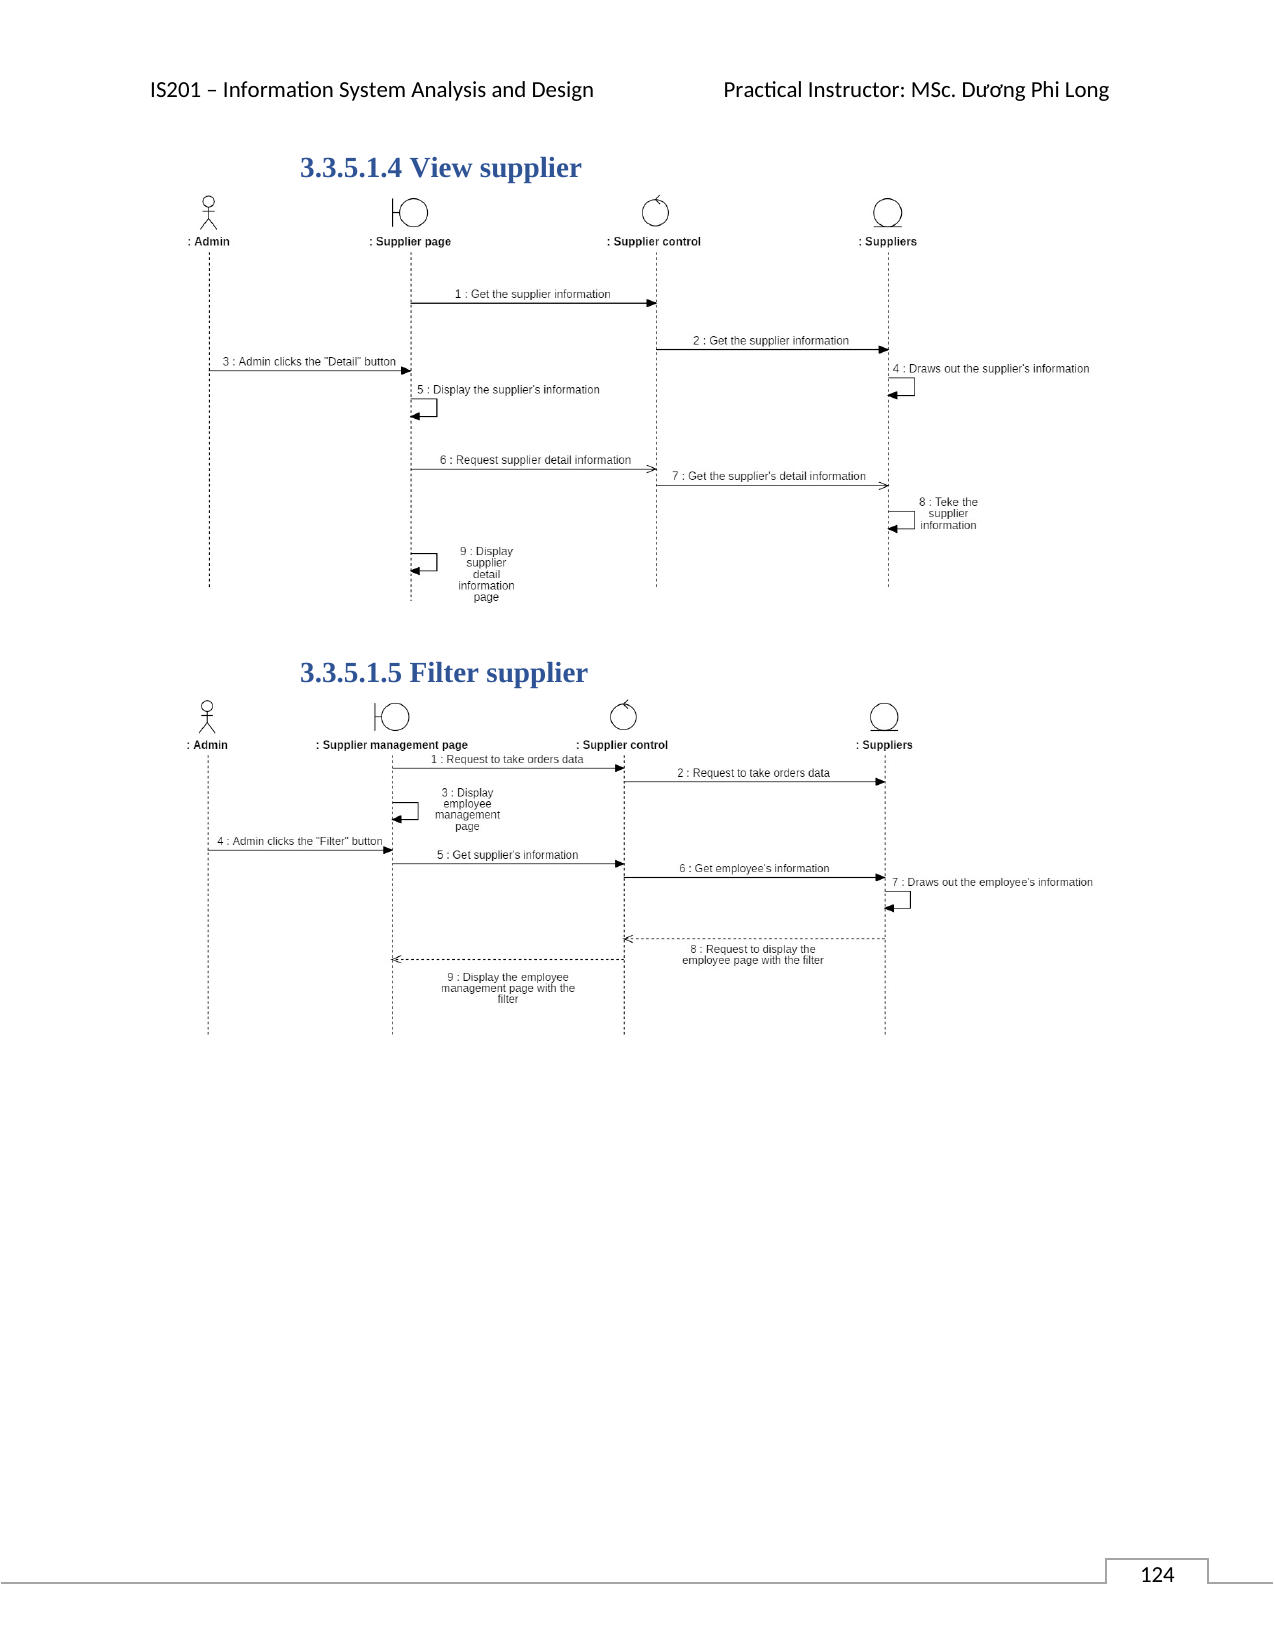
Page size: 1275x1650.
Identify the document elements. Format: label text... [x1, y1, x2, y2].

picture [150, 186, 1125, 637]
picture [150, 691, 1125, 1068]
subtitle 3.3.5.1.5 Filter supplier [225, 655, 1125, 688]
subtitle 3.3.5.1.4 View supplier [225, 150, 1125, 183]
